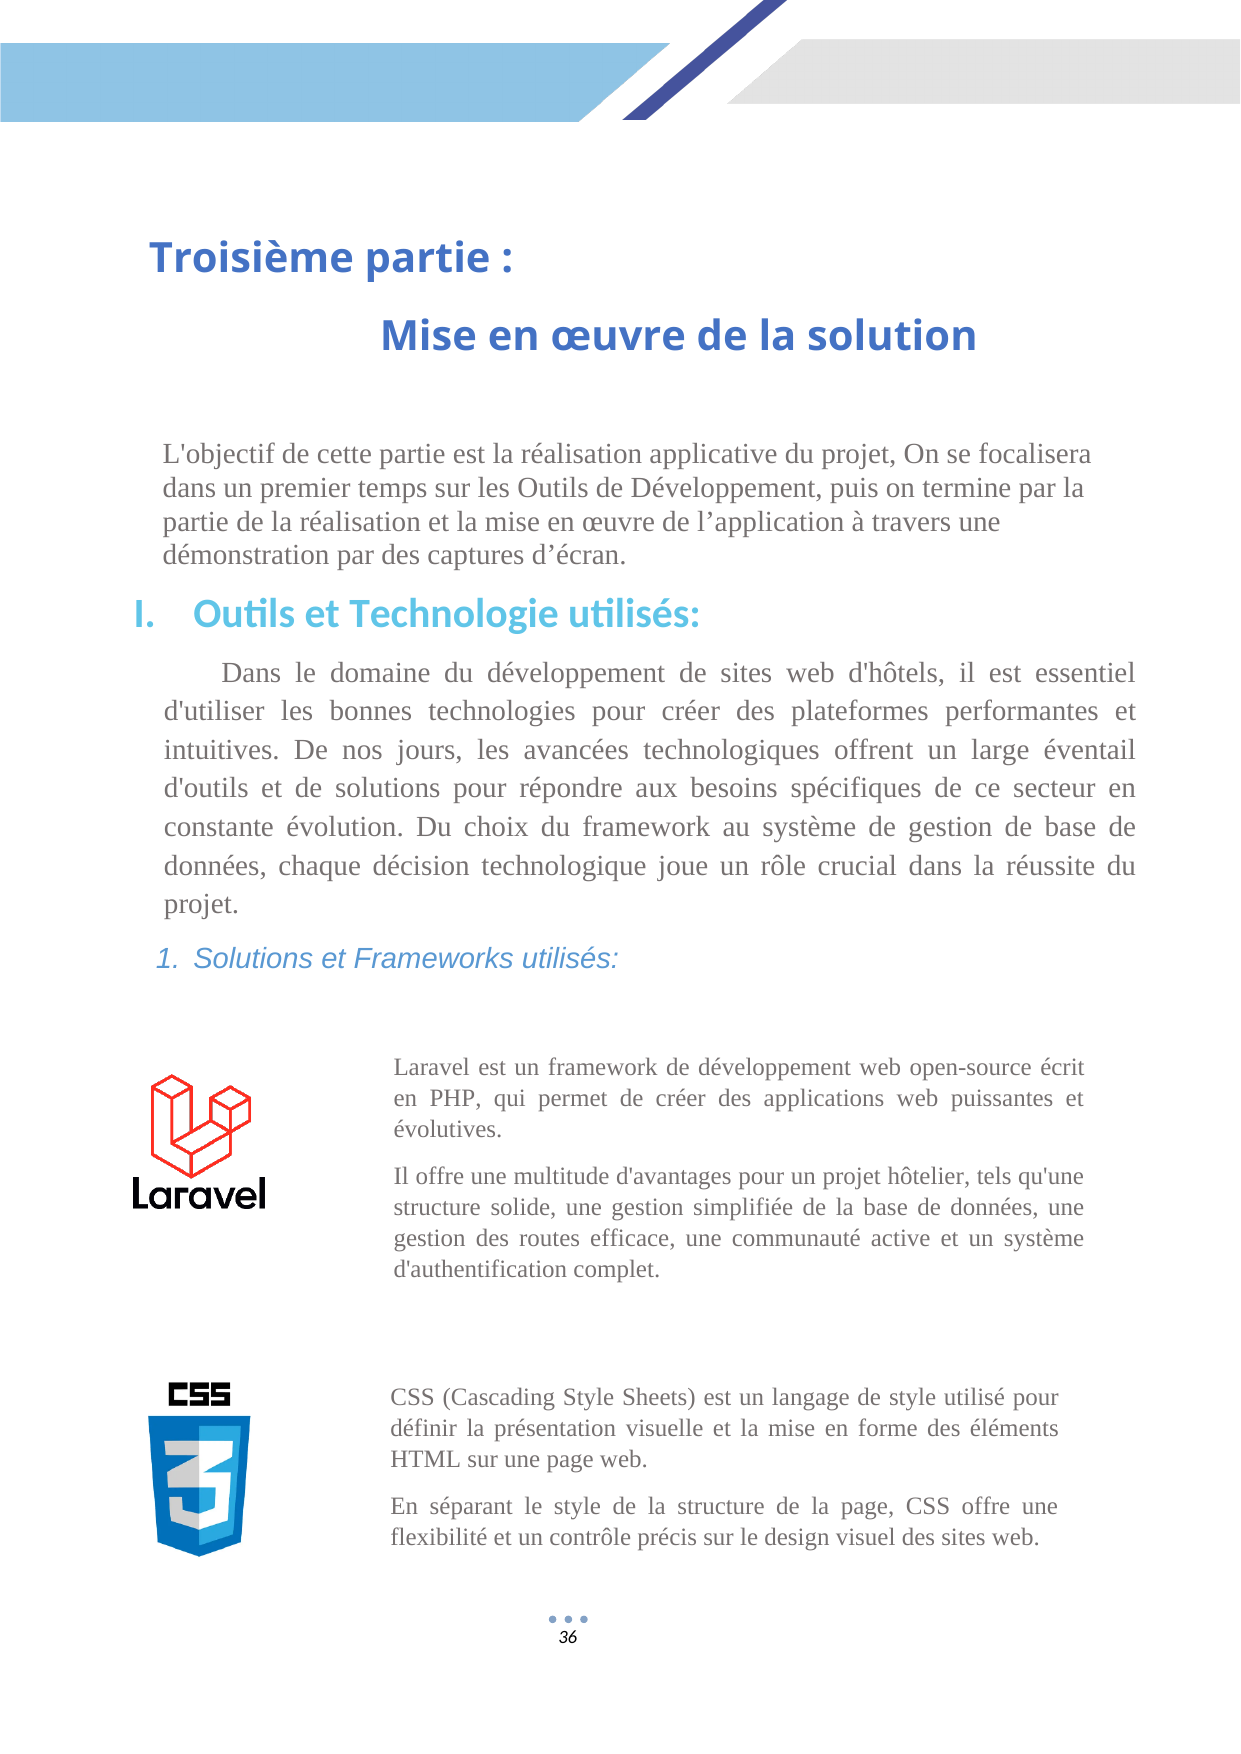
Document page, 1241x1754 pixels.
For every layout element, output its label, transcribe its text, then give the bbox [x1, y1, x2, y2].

picture [0, 0, 1241, 122]
list L'objectif de cette partie est la réalisation applicative du projet, On se focalisera dans un premier temps sur les Outils de Développement, puis on termine par la partie de la réalisation et la mise en œuvre de l’application à travers une démonstration par des captures d’écran. [162, 437, 1137, 571]
list Dans le domaine du développement de sites web d'hôtels, il est essentiel d'utiliser les bonnes technologies pour créer des plateformes performantes et intuitives. De nos jours, les avancées technologiques offrent un large éventail d'outils et de solutions pour répondre aux besoins spécifiques de ce secteur en constante évolution. Du choix du framework au système de gestion de base de données, chaque décision technologique joue un rôle crucial dans la réussite du projet. [164, 655, 1137, 920]
list Solutions et Frameworks utilisés: [156, 941, 1137, 975]
text Troisième partie : [75, 228, 1137, 285]
text Mise en œuvre de la solution [295, 306, 1137, 363]
list Outils et Technologie utilisés: [156, 587, 1137, 638]
picture [118, 1058, 280, 1226]
picture [44, 1370, 354, 1568]
